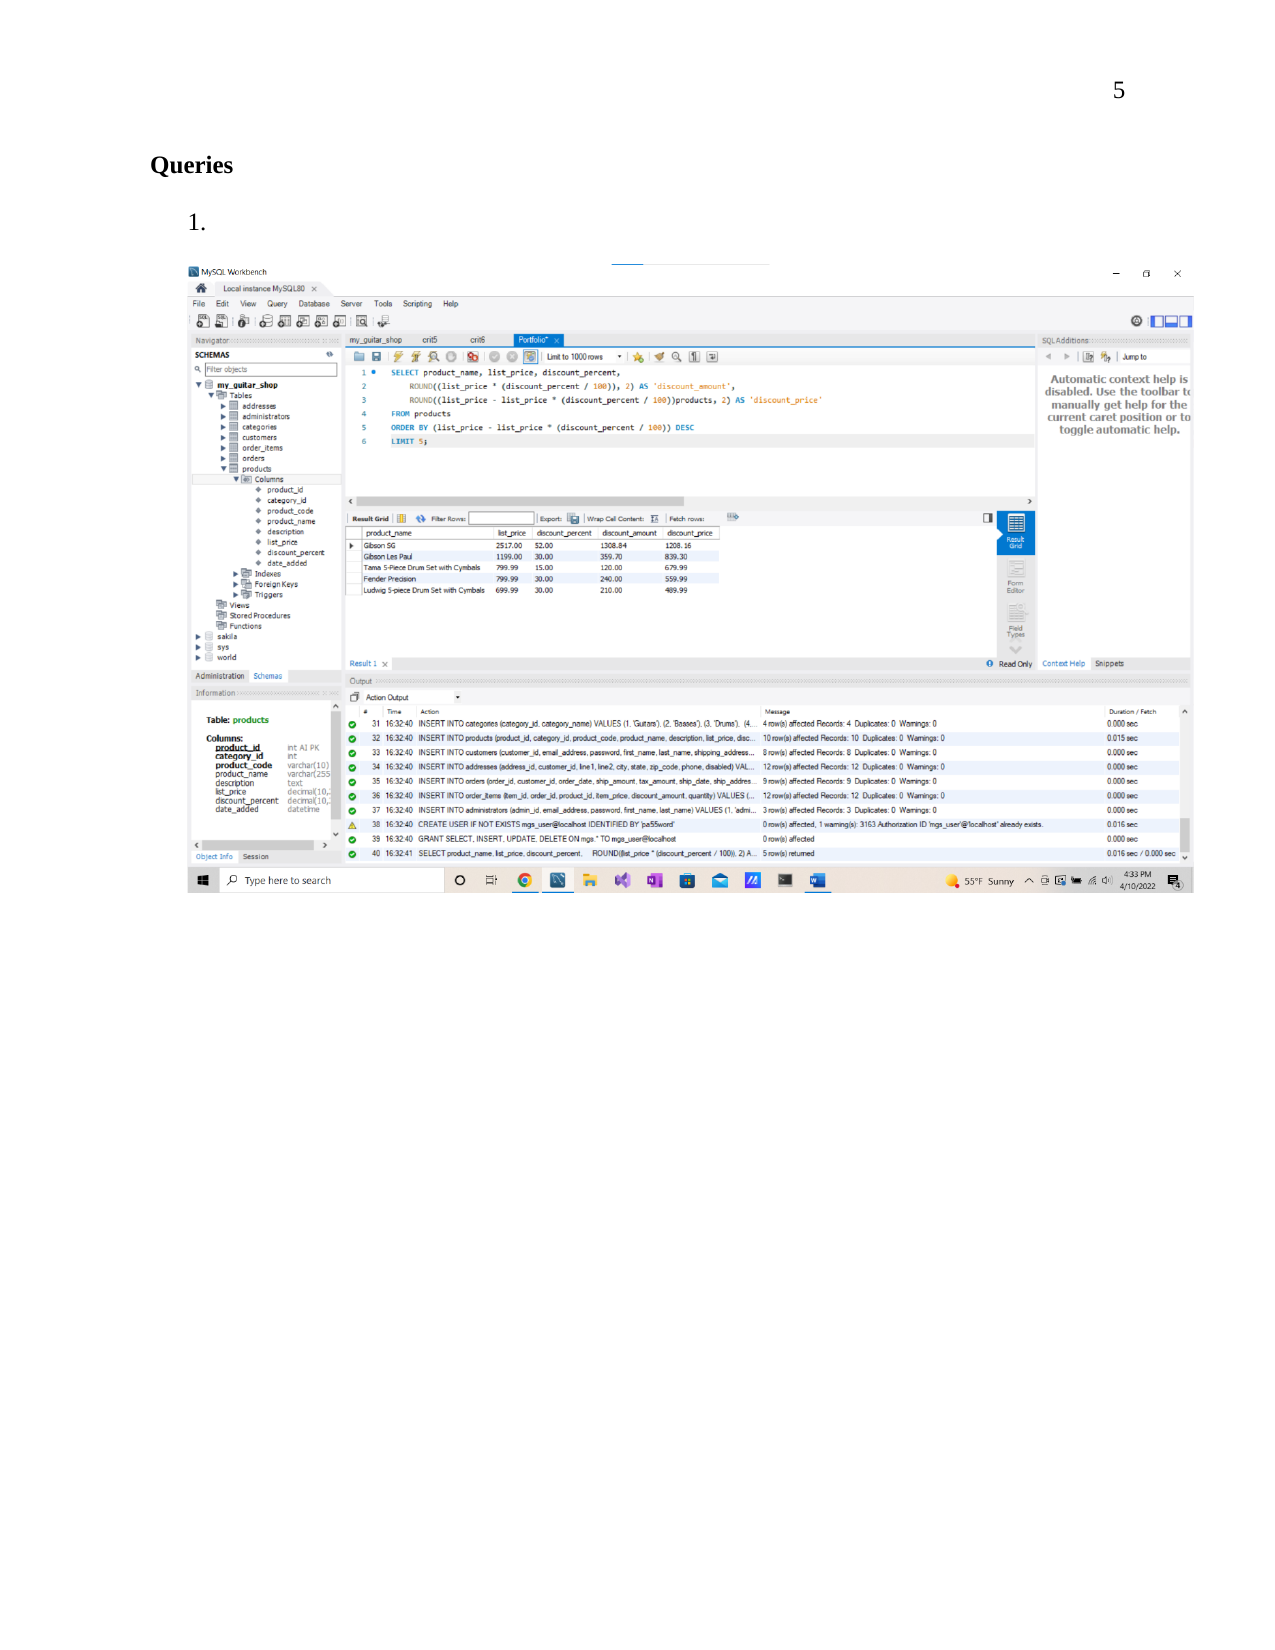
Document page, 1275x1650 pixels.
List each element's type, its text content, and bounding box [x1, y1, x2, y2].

text Queries [150, 150, 1125, 179]
picture [187, 264, 1194, 893]
